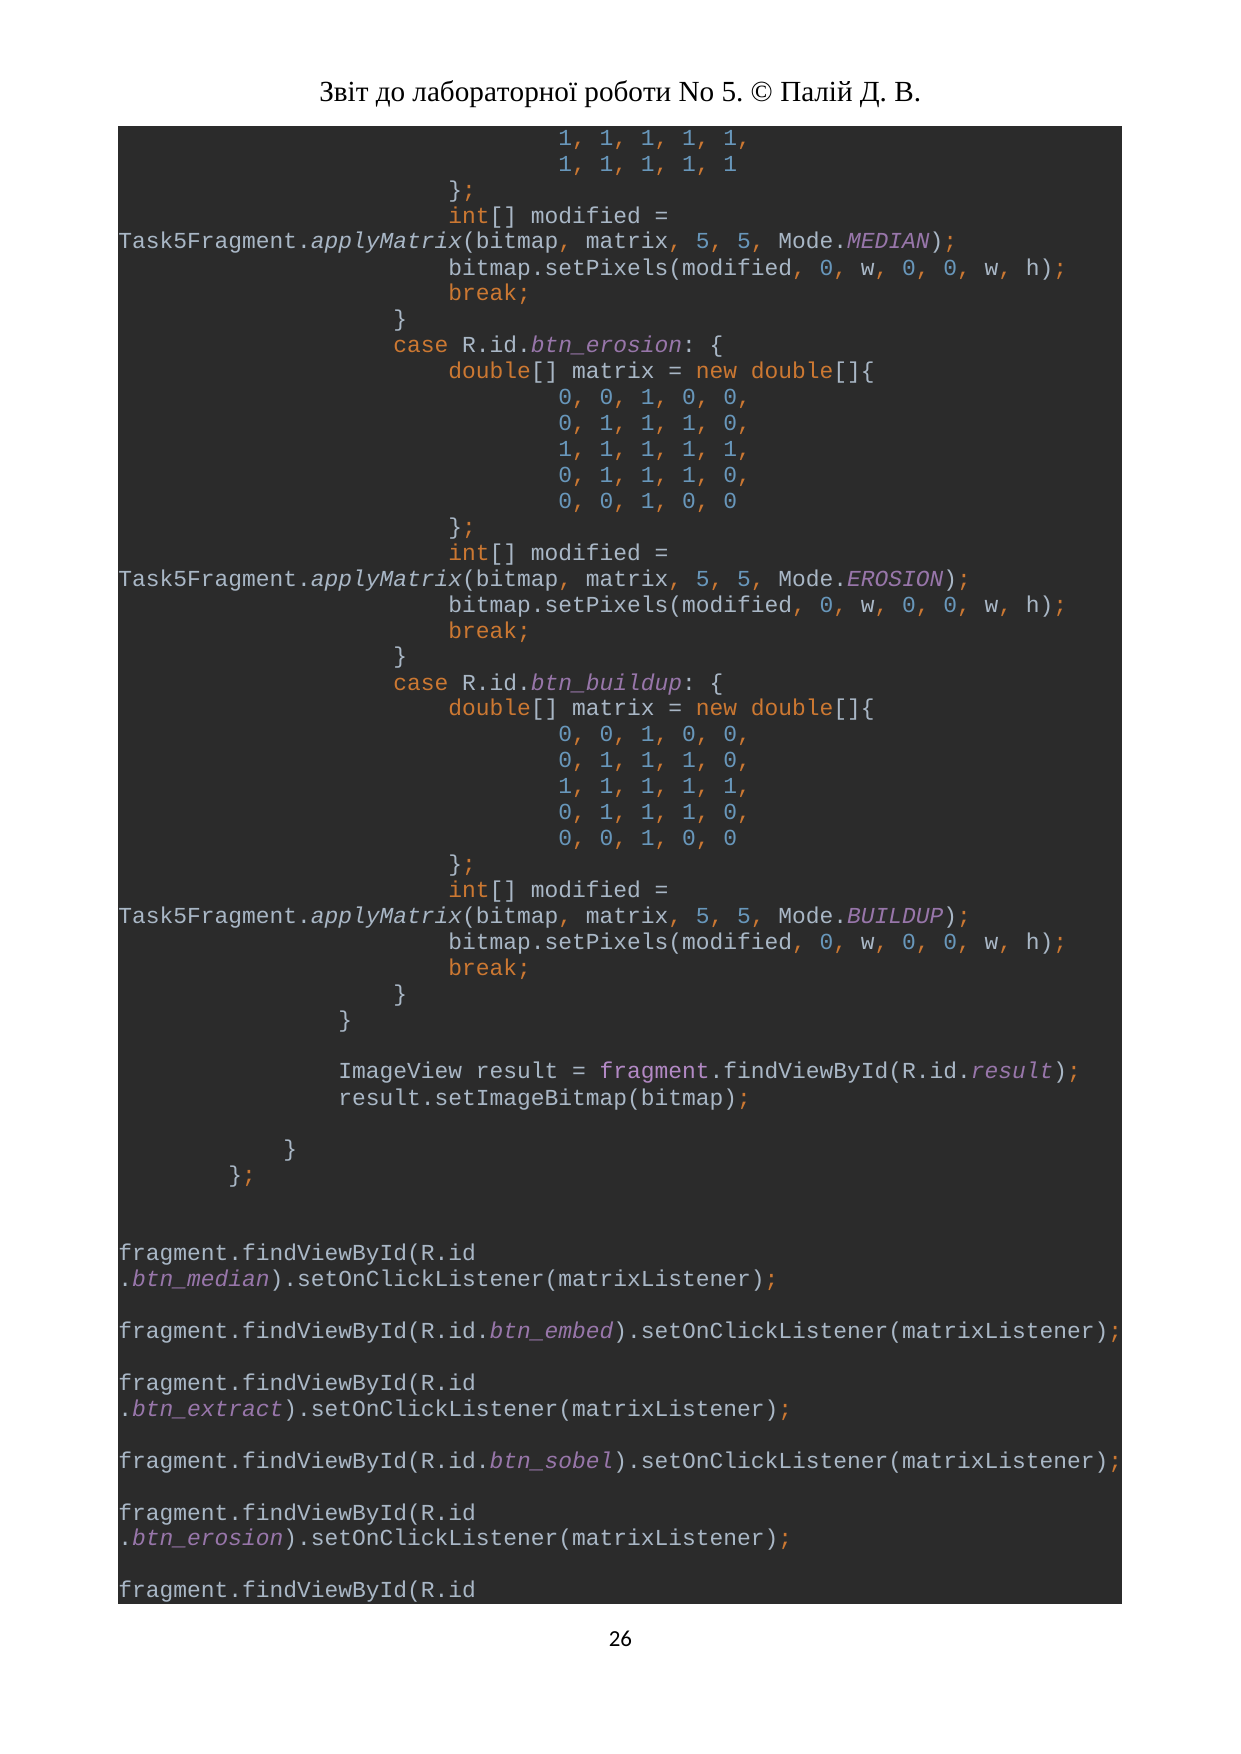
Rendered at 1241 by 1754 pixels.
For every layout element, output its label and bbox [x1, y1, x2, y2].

text [118, 126, 1122, 1604]
